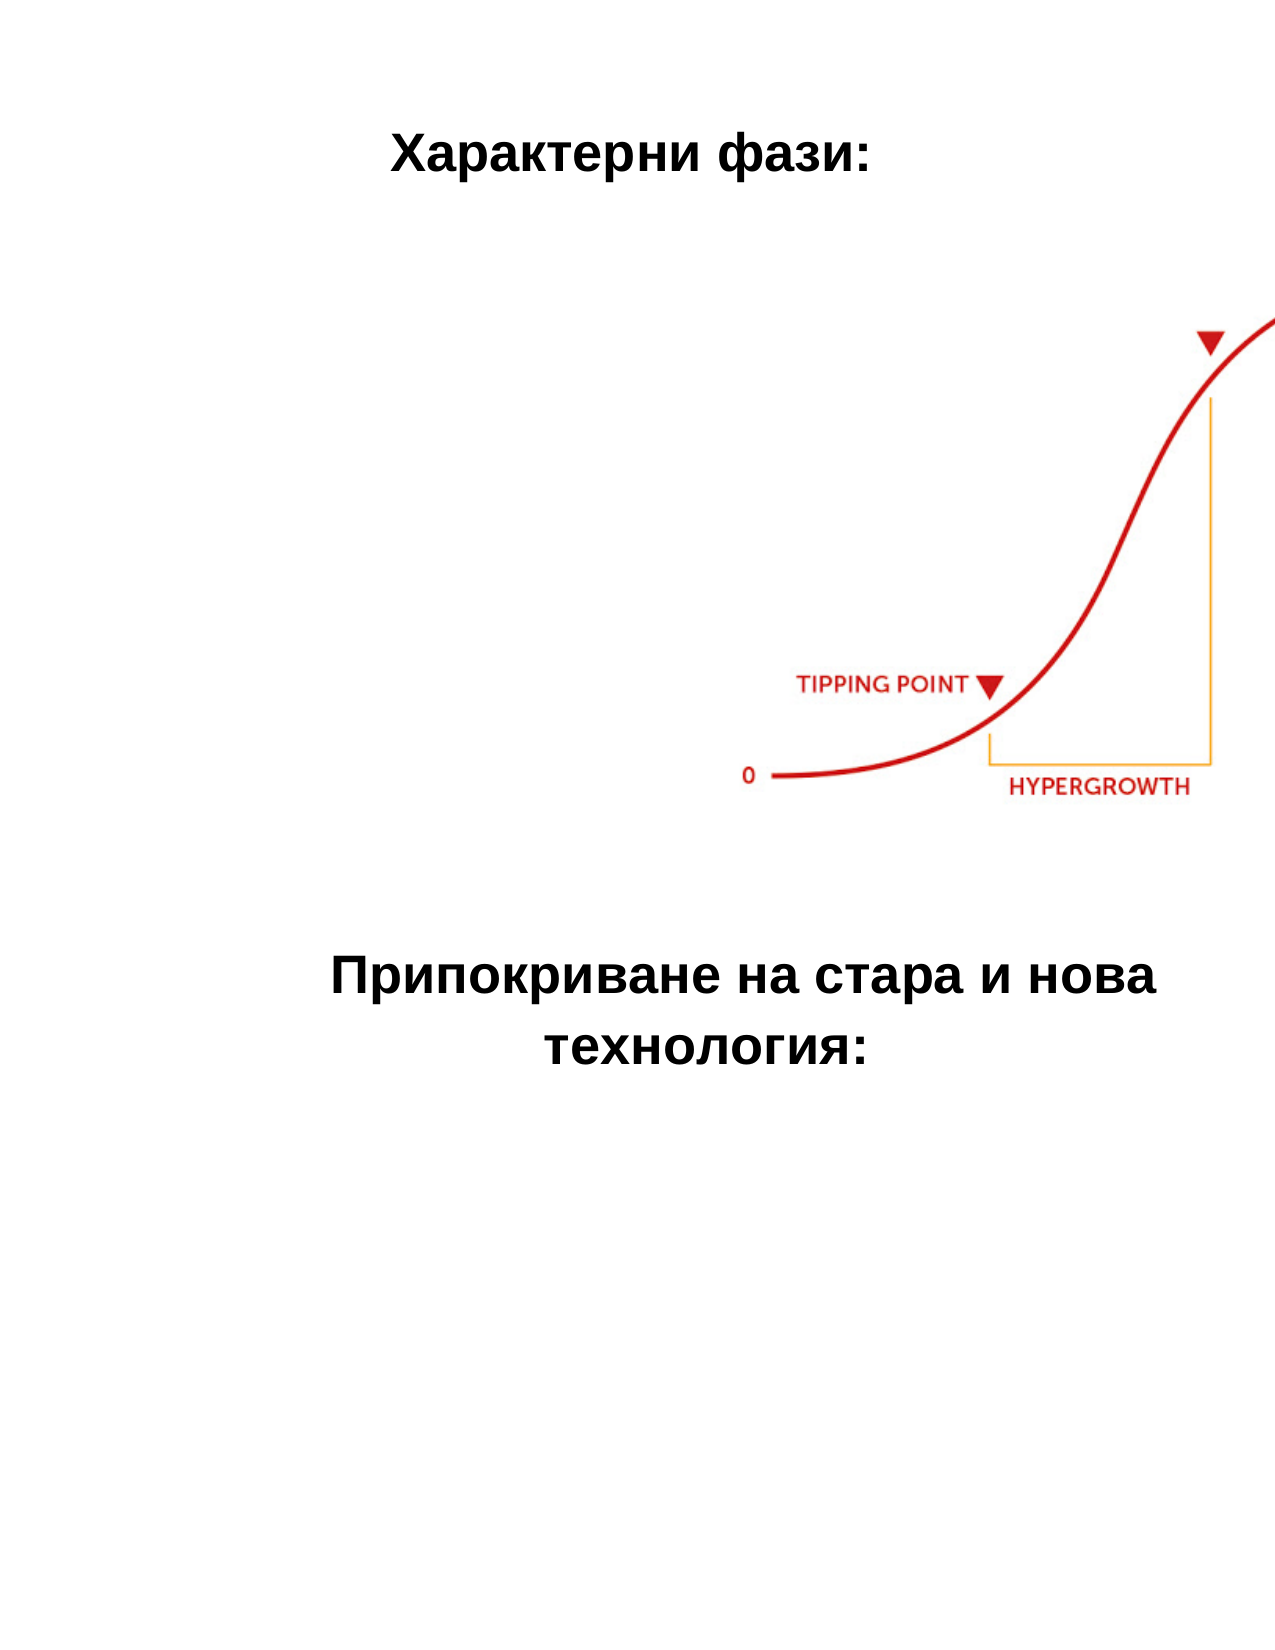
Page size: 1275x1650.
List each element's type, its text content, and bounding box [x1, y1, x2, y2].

text Припокриване на стара и нова технология: [191, 942, 1222, 1076]
picture [715, 216, 1275, 817]
text Характерни фази: [41, 120, 1222, 182]
